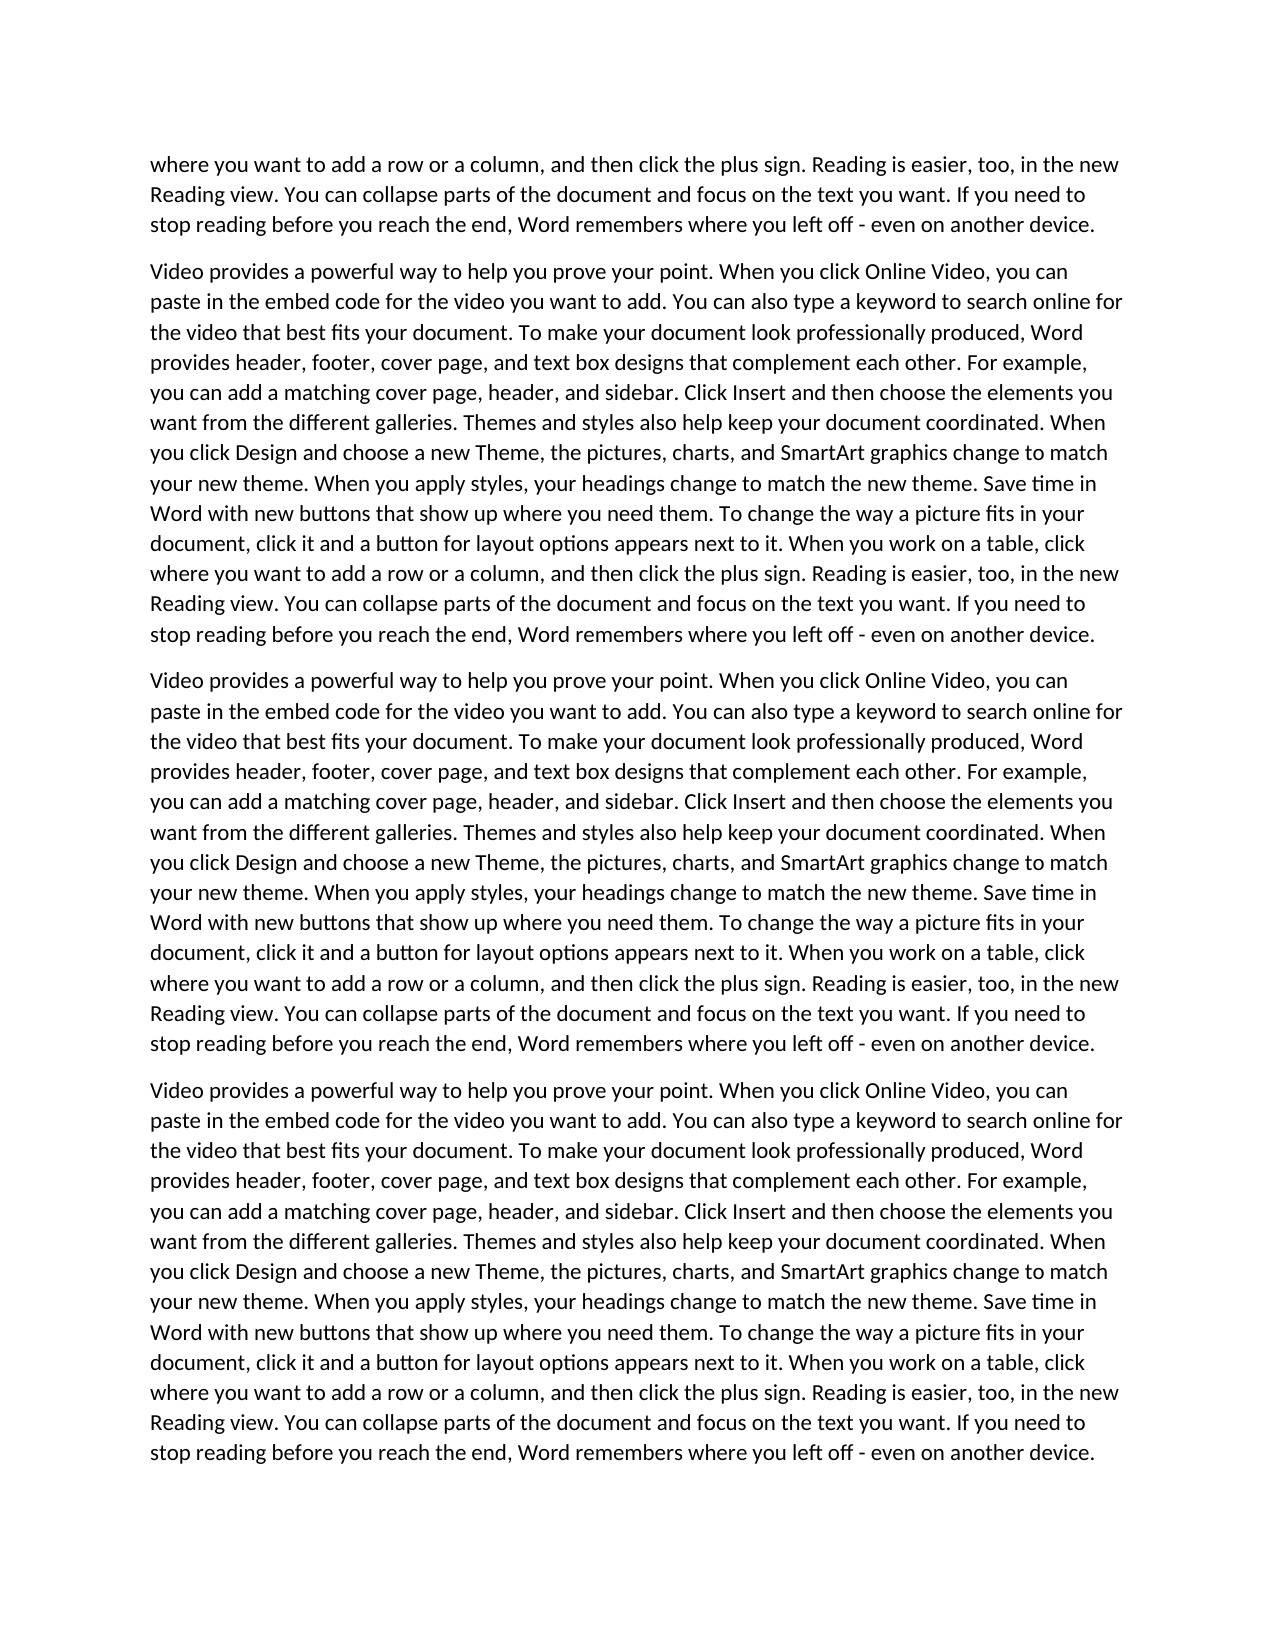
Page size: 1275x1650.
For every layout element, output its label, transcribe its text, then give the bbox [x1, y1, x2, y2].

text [150, 1076, 1125, 1467]
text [150, 150, 1125, 238]
